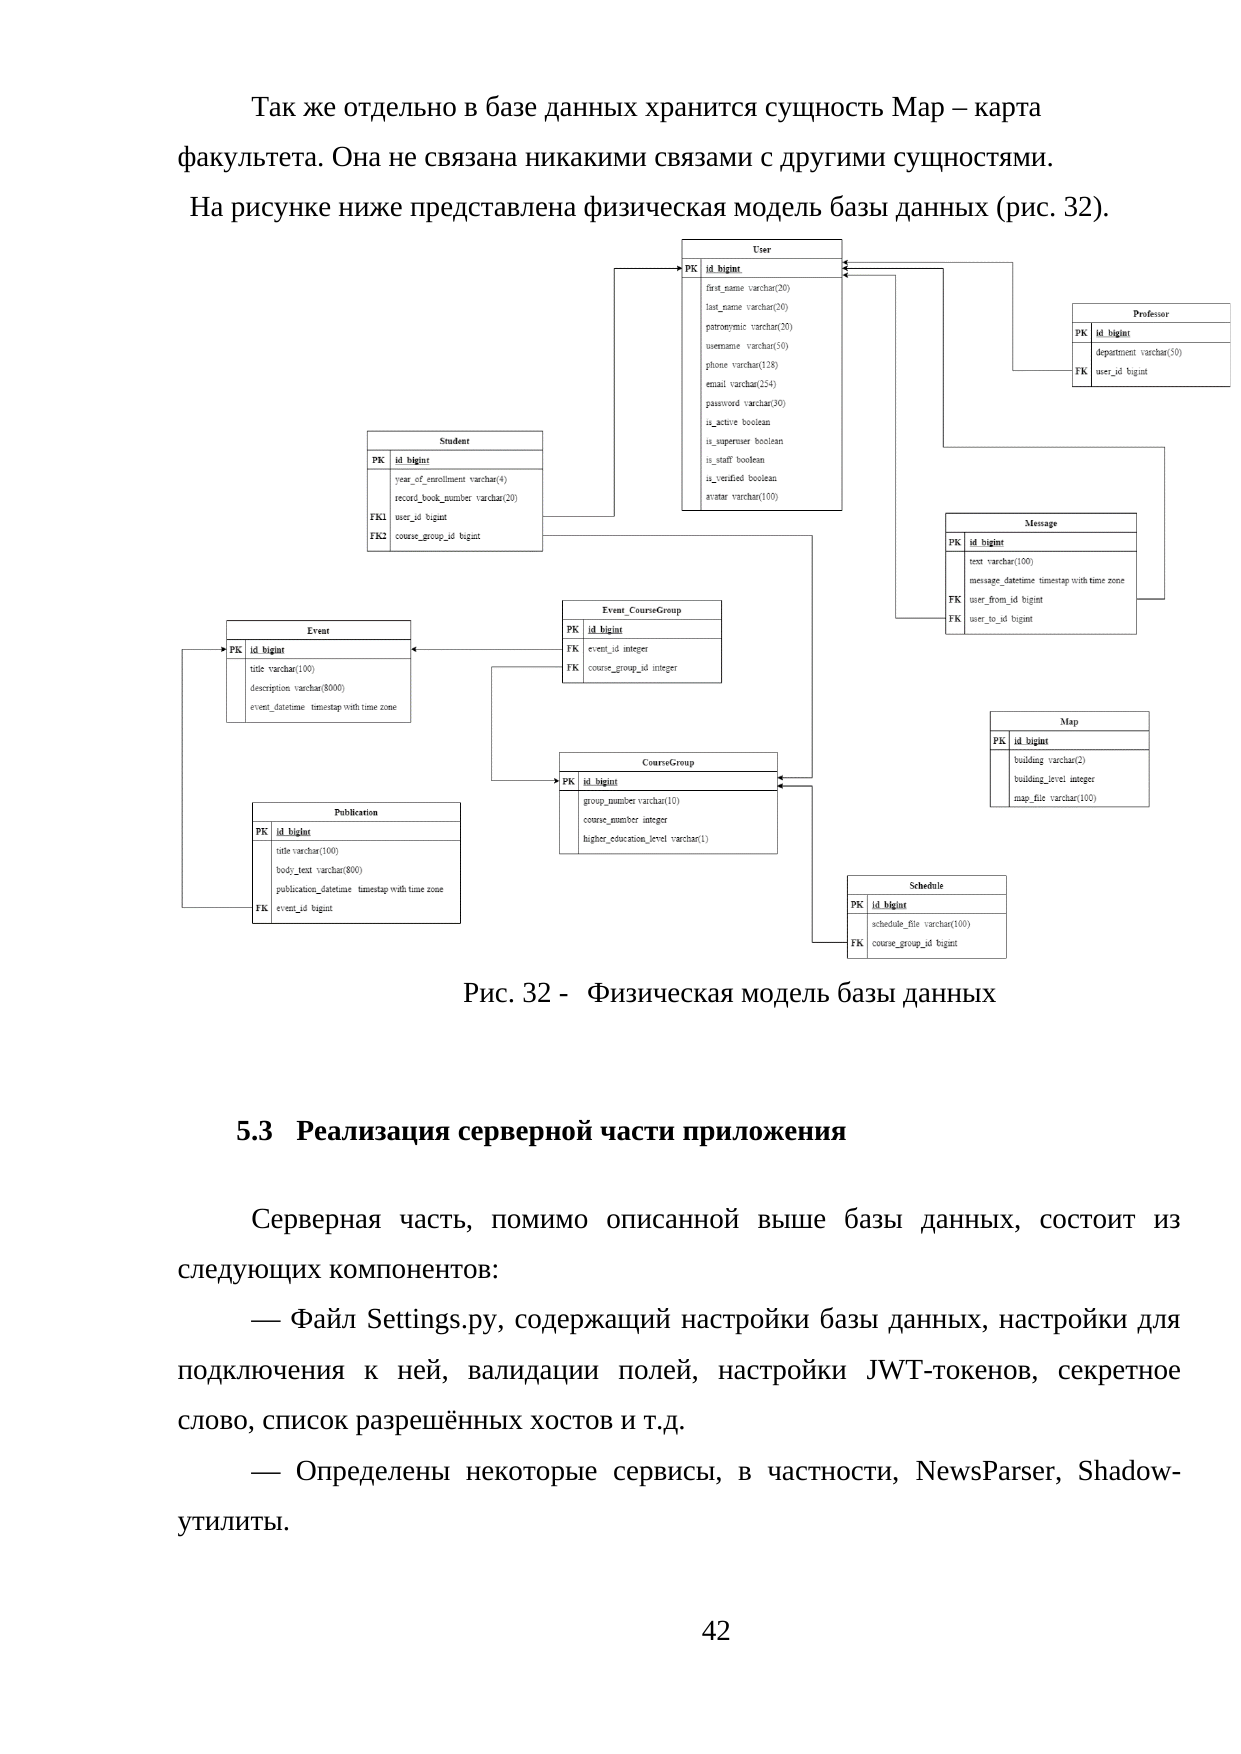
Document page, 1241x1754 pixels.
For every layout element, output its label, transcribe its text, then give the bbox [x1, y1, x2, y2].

picture [177, 239, 1231, 959]
text Серверная часть, помимо описанной выше базы данных, состоит из следующих компонентов: [177, 1201, 1181, 1285]
text — Файл Settings.py, содержащий настройки базы данных, настройки для подключения к ней, валидации полей, настройки JWT-токенов, секретное слово, список разрешённых хостов и т.д. [177, 1302, 1181, 1436]
list Физическая модель базы данных [177, 975, 1181, 1009]
text Так же отдельно в базе данных хранится сущность Map – карта факультета. Она не связана никакими связами с другими сущностями. [177, 89, 1181, 172]
text — Определены некоторые сервисы, в частности, NewsParser, Shadow-утилиты. [177, 1453, 1181, 1536]
subtitle Реализация серверной части приложения [236, 1113, 1181, 1147]
